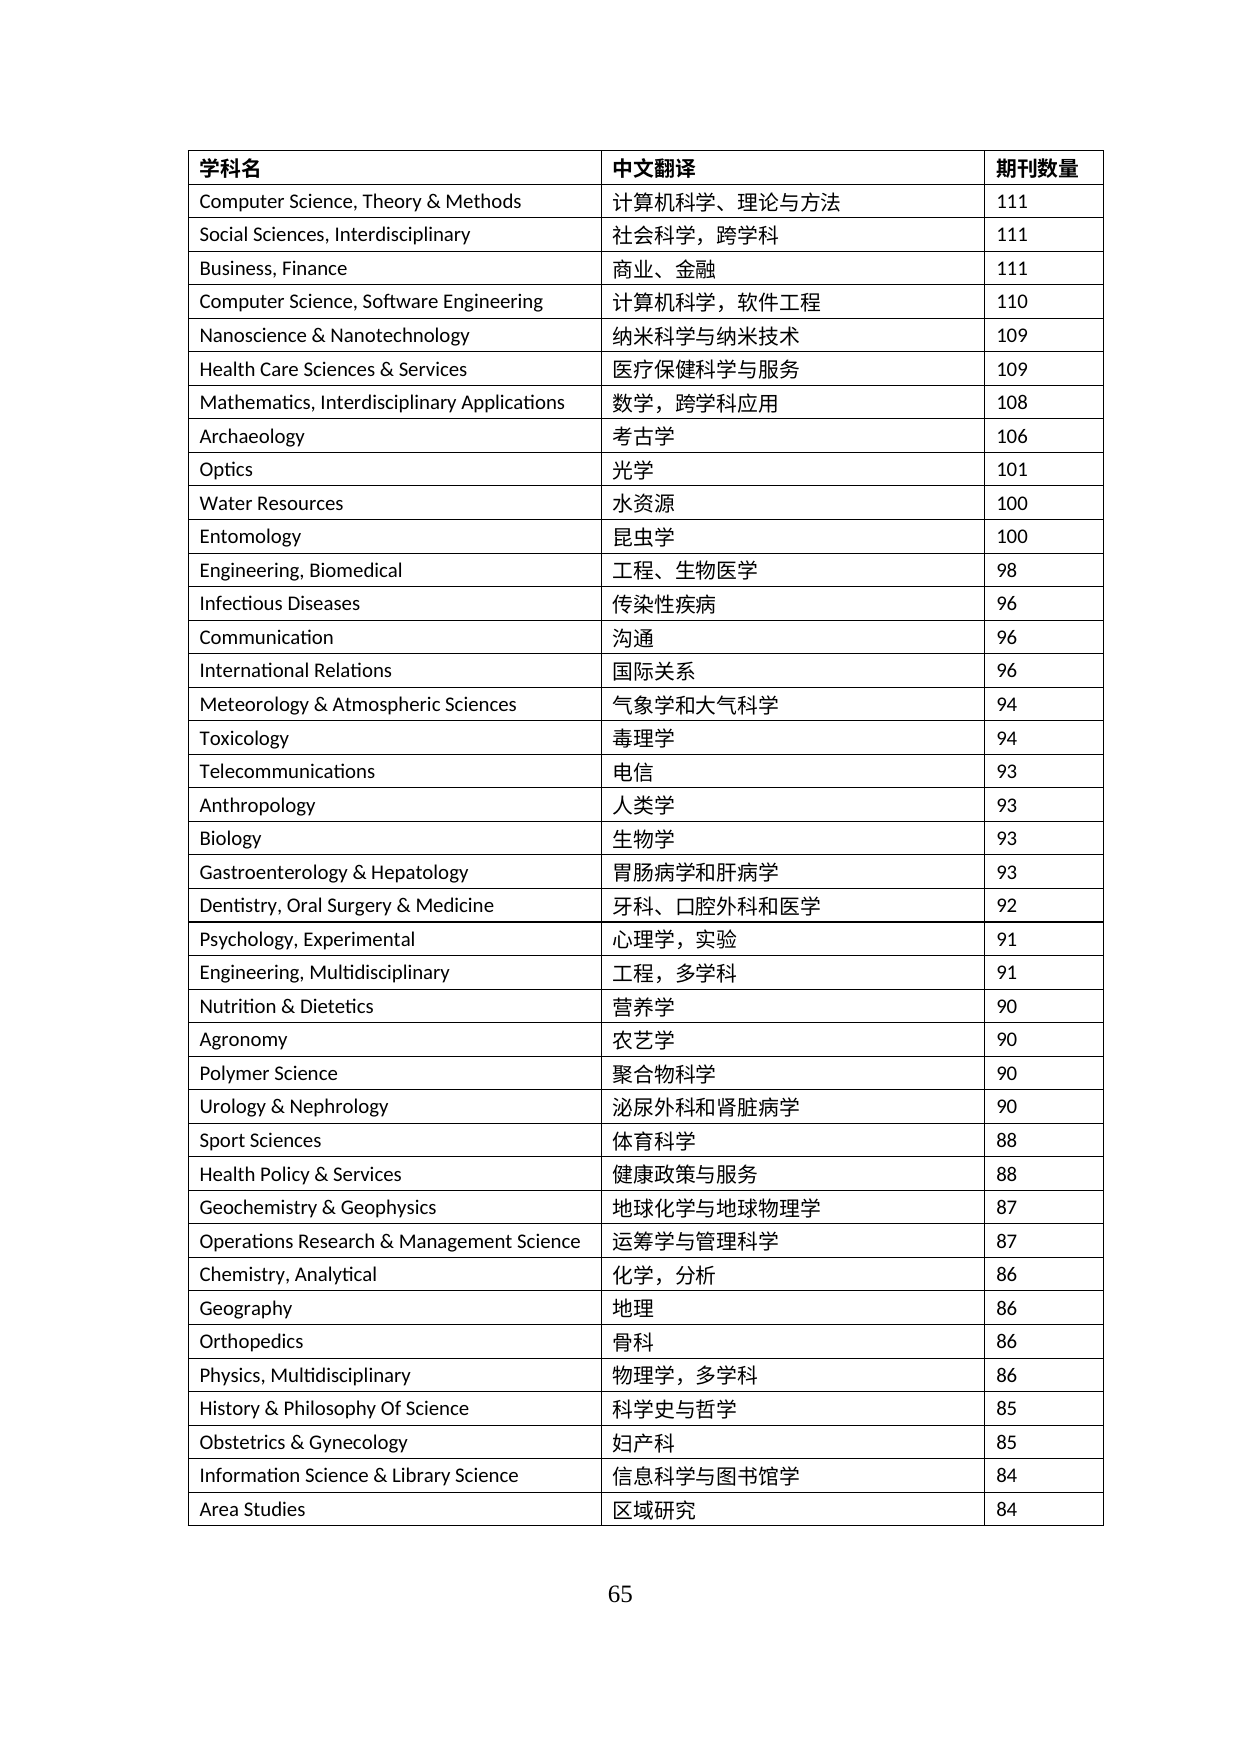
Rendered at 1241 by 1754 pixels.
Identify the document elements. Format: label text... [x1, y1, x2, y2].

table_cell 87 [985, 1191, 1103, 1223]
table_cell 93 [985, 755, 1103, 787]
table_cell Geochemistry & Geophysics [189, 1191, 601, 1223]
table_cell 111 [985, 185, 1103, 217]
table_cell Geography [189, 1291, 601, 1324]
table_cell International Relations [189, 654, 601, 687]
table_cell Orthopedics [189, 1325, 601, 1357]
table_cell Archaeology [189, 419, 601, 452]
table_cell 毒理学 [602, 721, 984, 754]
table_cell 87 [985, 1224, 1103, 1257]
table_cell 区域研究 [602, 1493, 984, 1525]
table_cell 牙科、口腔外科和医学 [602, 889, 984, 921]
table_cell 工程，多学科 [602, 956, 984, 988]
table_cell Social Sciences, Interdisciplinary [189, 218, 601, 251]
table_cell 110 [985, 285, 1103, 318]
table_cell Sport Sciences [189, 1124, 601, 1156]
table_cell Infectious Diseases [189, 587, 601, 619]
table_header 学科名 [189, 151, 601, 183]
table_cell Biology [189, 822, 601, 854]
table_cell Entomology [189, 520, 601, 552]
table_cell 妇产科 [602, 1426, 984, 1458]
table_cell Optics [189, 453, 601, 485]
table_cell 电信 [602, 755, 984, 787]
table_cell 90 [985, 990, 1103, 1022]
table_cell Gastroenterology & Hepatology [189, 855, 601, 888]
table_cell Engineering, Multidisciplinary [189, 956, 601, 988]
table_cell 86 [985, 1258, 1103, 1290]
table_cell 109 [985, 319, 1103, 351]
table_cell 营养学 [602, 990, 984, 1022]
table_cell 地球化学与地球物理学 [602, 1191, 984, 1223]
table_cell 人类学 [602, 788, 984, 821]
table_cell 运筹学与管理科学 [602, 1224, 984, 1257]
table_cell Engineering, Biomedical [189, 554, 601, 586]
table_cell Anthropology [189, 788, 601, 821]
table_cell Chemistry, Analytical [189, 1258, 601, 1290]
table_cell 健康政策与服务 [602, 1157, 984, 1190]
table_cell 商业、金融 [602, 252, 984, 284]
table_cell 泌尿外科和肾脏病学 [602, 1090, 984, 1123]
table_cell 胃肠病学和肝病学 [602, 855, 984, 888]
table_cell Urology & Nephrology [189, 1090, 601, 1123]
table_cell History & Philosophy Of Science [189, 1392, 601, 1424]
table_cell 86 [985, 1359, 1103, 1391]
table_cell Obstetrics & Gynecology [189, 1426, 601, 1458]
table_cell Business, Finance [189, 252, 601, 284]
table_cell 91 [985, 923, 1103, 955]
table_cell 工程、生物医学 [602, 554, 984, 586]
table_cell 计算机科学，软件工程 [602, 285, 984, 318]
table_cell Nutrition & Dietetics [189, 990, 601, 1022]
table_cell 90 [985, 1057, 1103, 1089]
table_cell Polymer Science [189, 1057, 601, 1089]
table_cell 88 [985, 1124, 1103, 1156]
table_cell 91 [985, 956, 1103, 988]
table_cell Meteorology & Atmospheric Sciences [189, 688, 601, 720]
table_cell Computer Science, Theory & Methods [189, 185, 601, 217]
table_cell 纳米科学与纳米技术 [602, 319, 984, 351]
table_cell 昆虫学 [602, 520, 984, 552]
table_cell 数学，跨学科应用 [602, 386, 984, 418]
table_cell Communication [189, 621, 601, 653]
table_cell Telecommunications [189, 755, 601, 787]
table_cell 信息科学与图书馆学 [602, 1459, 984, 1492]
table_cell 86 [985, 1291, 1103, 1324]
table_cell 98 [985, 554, 1103, 586]
table_cell 100 [985, 486, 1103, 519]
table_cell 光学 [602, 453, 984, 485]
table_cell 90 [985, 1023, 1103, 1056]
table_cell 84 [985, 1459, 1103, 1492]
table_cell 86 [985, 1325, 1103, 1357]
table_cell 科学史与哲学 [602, 1392, 984, 1424]
table_cell 考古学 [602, 419, 984, 452]
table_cell 化学，分析 [602, 1258, 984, 1290]
table_cell 物理学，多学科 [602, 1359, 984, 1391]
table_cell 96 [985, 654, 1103, 687]
table_cell 生物学 [602, 822, 984, 854]
table_cell 92 [985, 889, 1103, 921]
table_cell 体育科学 [602, 1124, 984, 1156]
table_cell Mathematics, Interdisciplinary Applications [189, 386, 601, 418]
table_cell 农艺学 [602, 1023, 984, 1056]
table_cell Health Care Sciences & Services [189, 352, 601, 385]
table_cell 88 [985, 1157, 1103, 1190]
table_cell 85 [985, 1392, 1103, 1424]
table_cell Area Studies [189, 1493, 601, 1525]
table_cell 84 [985, 1493, 1103, 1525]
table_cell Computer Science, Software Engineering [189, 285, 601, 318]
table_cell 90 [985, 1090, 1103, 1123]
table_cell 111 [985, 252, 1103, 284]
table_cell 93 [985, 822, 1103, 854]
table_cell 心理学，实验 [602, 923, 984, 955]
table_cell 106 [985, 419, 1103, 452]
table_header 中文翻译 [602, 151, 984, 183]
table_cell 96 [985, 587, 1103, 619]
table_cell Nanoscience & Nanotechnology [189, 319, 601, 351]
table_cell Water Resources [189, 486, 601, 519]
table_cell 聚合物科学 [602, 1057, 984, 1089]
table_cell Information Science & Library Science [189, 1459, 601, 1492]
table_cell 109 [985, 352, 1103, 385]
table_cell 沟通 [602, 621, 984, 653]
table_cell Psychology, Experimental [189, 923, 601, 955]
table_cell 85 [985, 1426, 1103, 1458]
table_cell Agronomy [189, 1023, 601, 1056]
table_cell 111 [985, 218, 1103, 251]
table_cell Toxicology [189, 721, 601, 754]
table_cell Operations Research & Management Science [189, 1224, 601, 1257]
table_cell 94 [985, 688, 1103, 720]
table_cell 100 [985, 520, 1103, 552]
table_cell 医疗保健科学与服务 [602, 352, 984, 385]
table_cell 101 [985, 453, 1103, 485]
table_cell 国际关系 [602, 654, 984, 687]
table_cell 气象学和大气科学 [602, 688, 984, 720]
table_cell 水资源 [602, 486, 984, 519]
table_header 期刊数量 [985, 151, 1103, 183]
table_cell 94 [985, 721, 1103, 754]
table_cell Dentistry, Oral Surgery & Medicine [189, 889, 601, 921]
table_cell 地理 [602, 1291, 984, 1324]
table_cell 计算机科学、理论与方法 [602, 185, 984, 217]
table_cell 93 [985, 855, 1103, 888]
table_cell 108 [985, 386, 1103, 418]
table_cell 96 [985, 621, 1103, 653]
table_cell 93 [985, 788, 1103, 821]
table_cell 骨科 [602, 1325, 984, 1357]
table_cell Health Policy & Services [189, 1157, 601, 1190]
table_cell 社会科学，跨学科 [602, 218, 984, 251]
table_cell Physics, Multidisciplinary [189, 1359, 601, 1391]
table_cell 传染性疾病 [602, 587, 984, 619]
